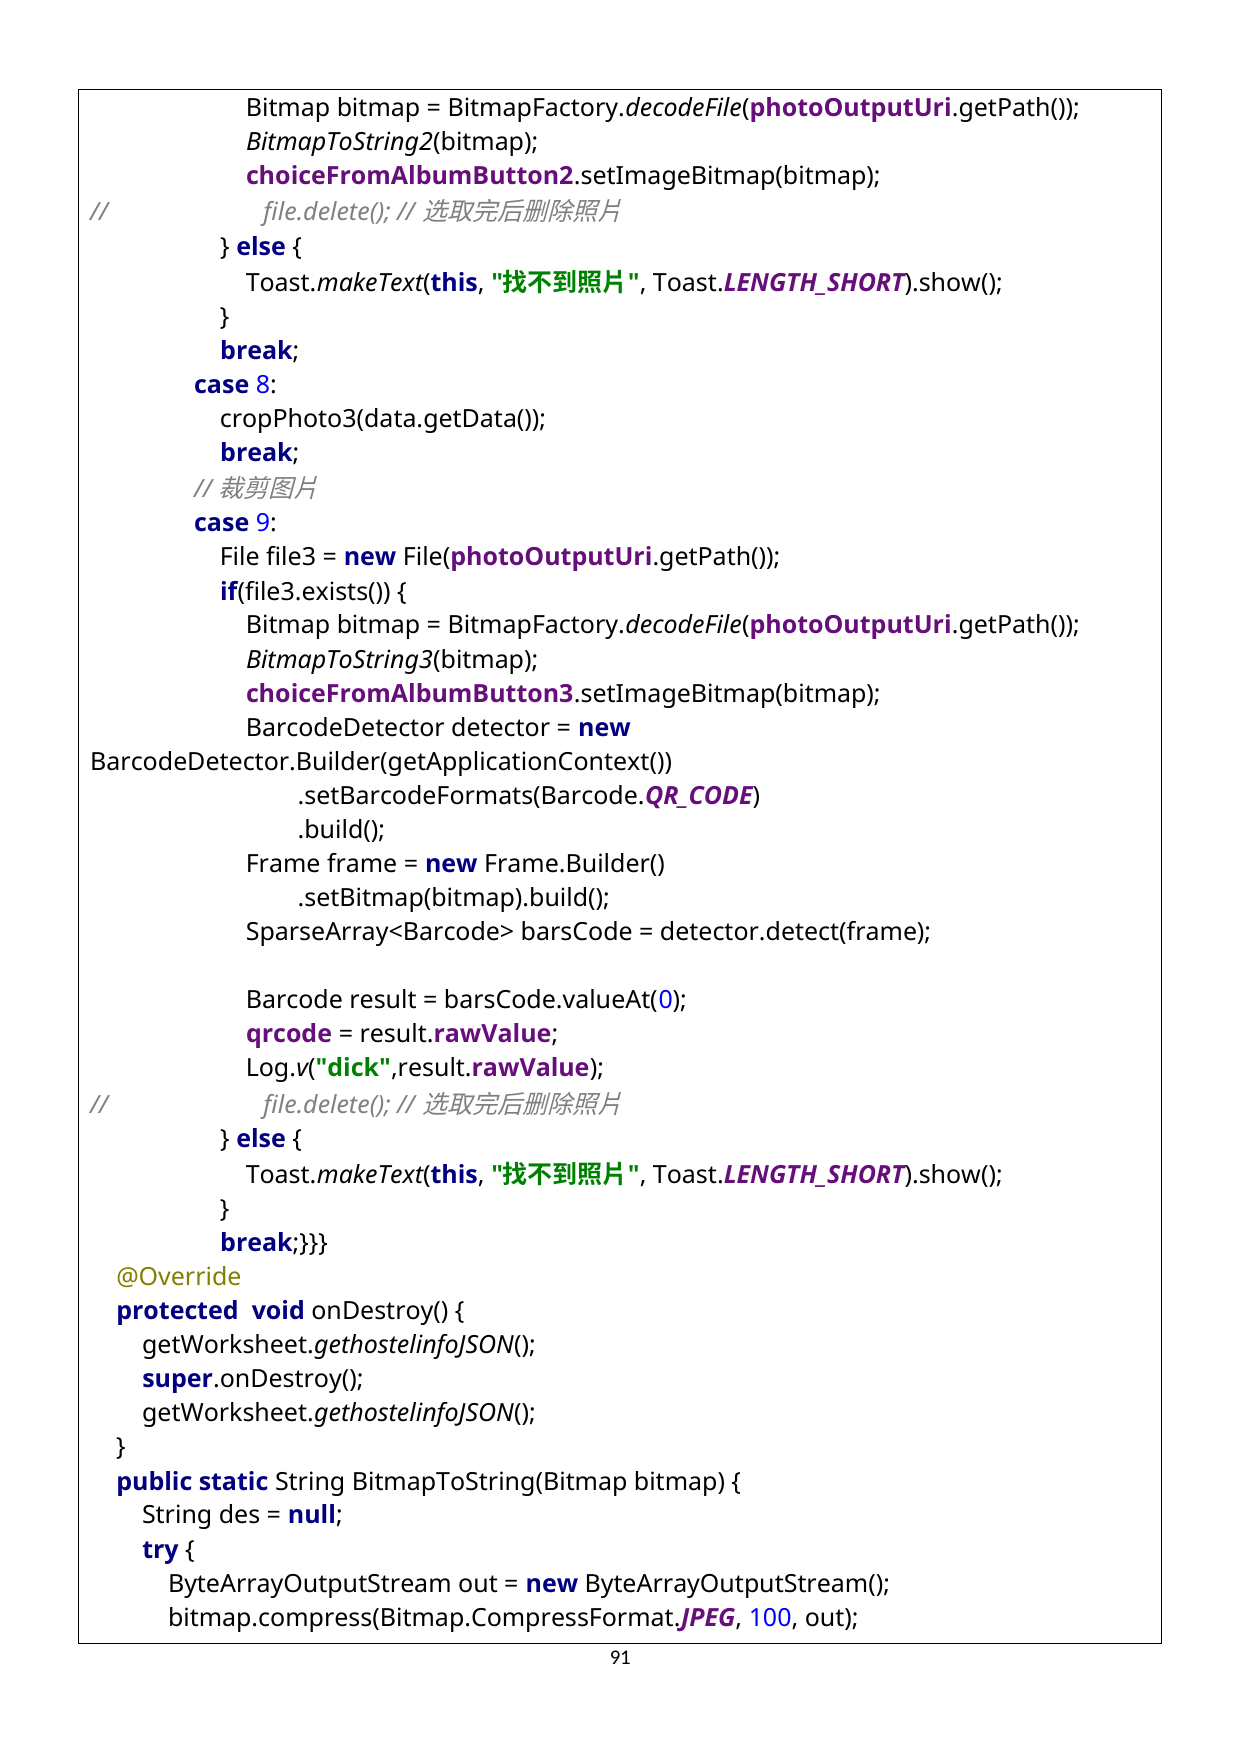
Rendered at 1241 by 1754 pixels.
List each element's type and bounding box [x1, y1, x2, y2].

table_cell [79, 90, 1161, 1643]
